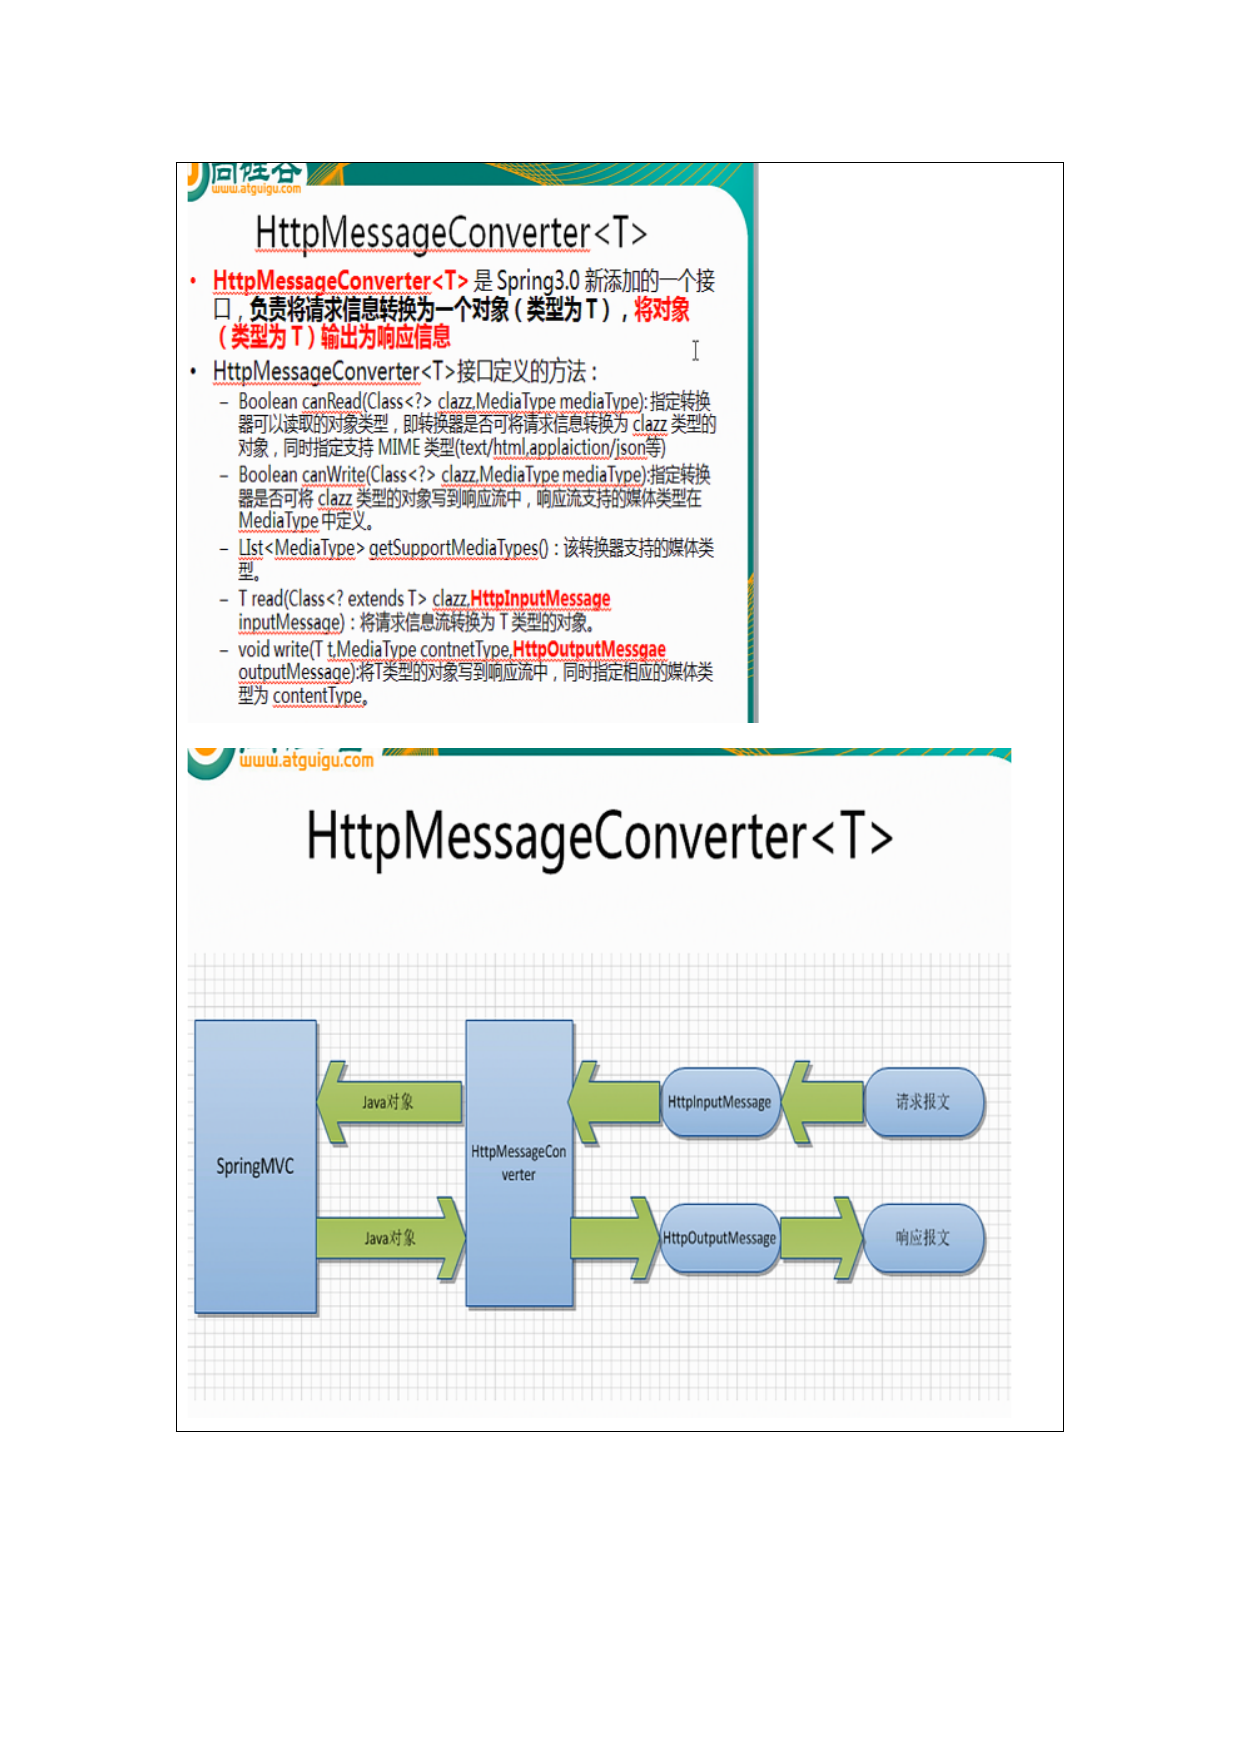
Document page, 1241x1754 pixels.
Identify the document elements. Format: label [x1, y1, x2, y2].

table_header [177, 163, 1063, 1431]
picture [187, 163, 759, 723]
picture [187, 748, 1012, 1418]
